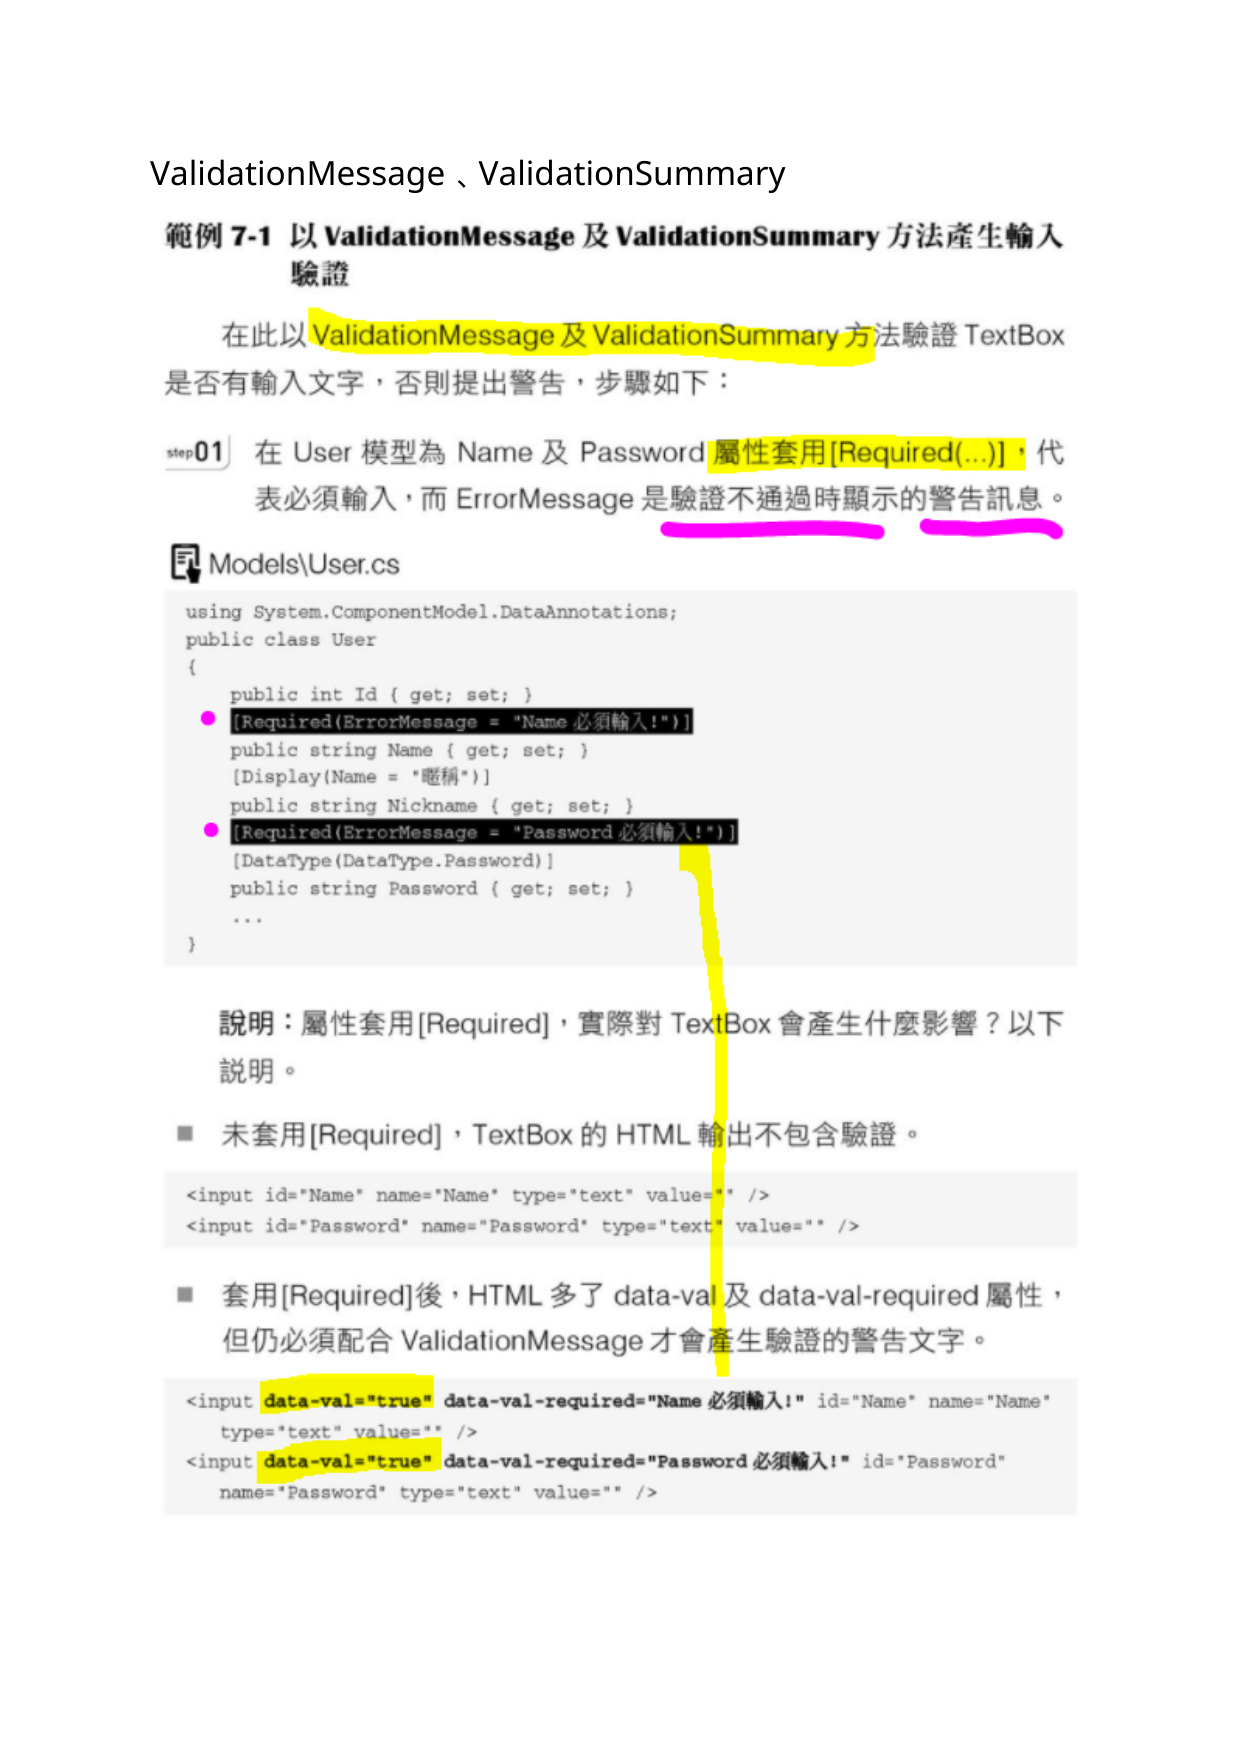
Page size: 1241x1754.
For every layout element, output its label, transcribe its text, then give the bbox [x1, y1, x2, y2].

picture [150, 207, 1091, 1529]
subtitle ValidationMessage﹑ValidationSummary [150, 150, 1090, 195]
